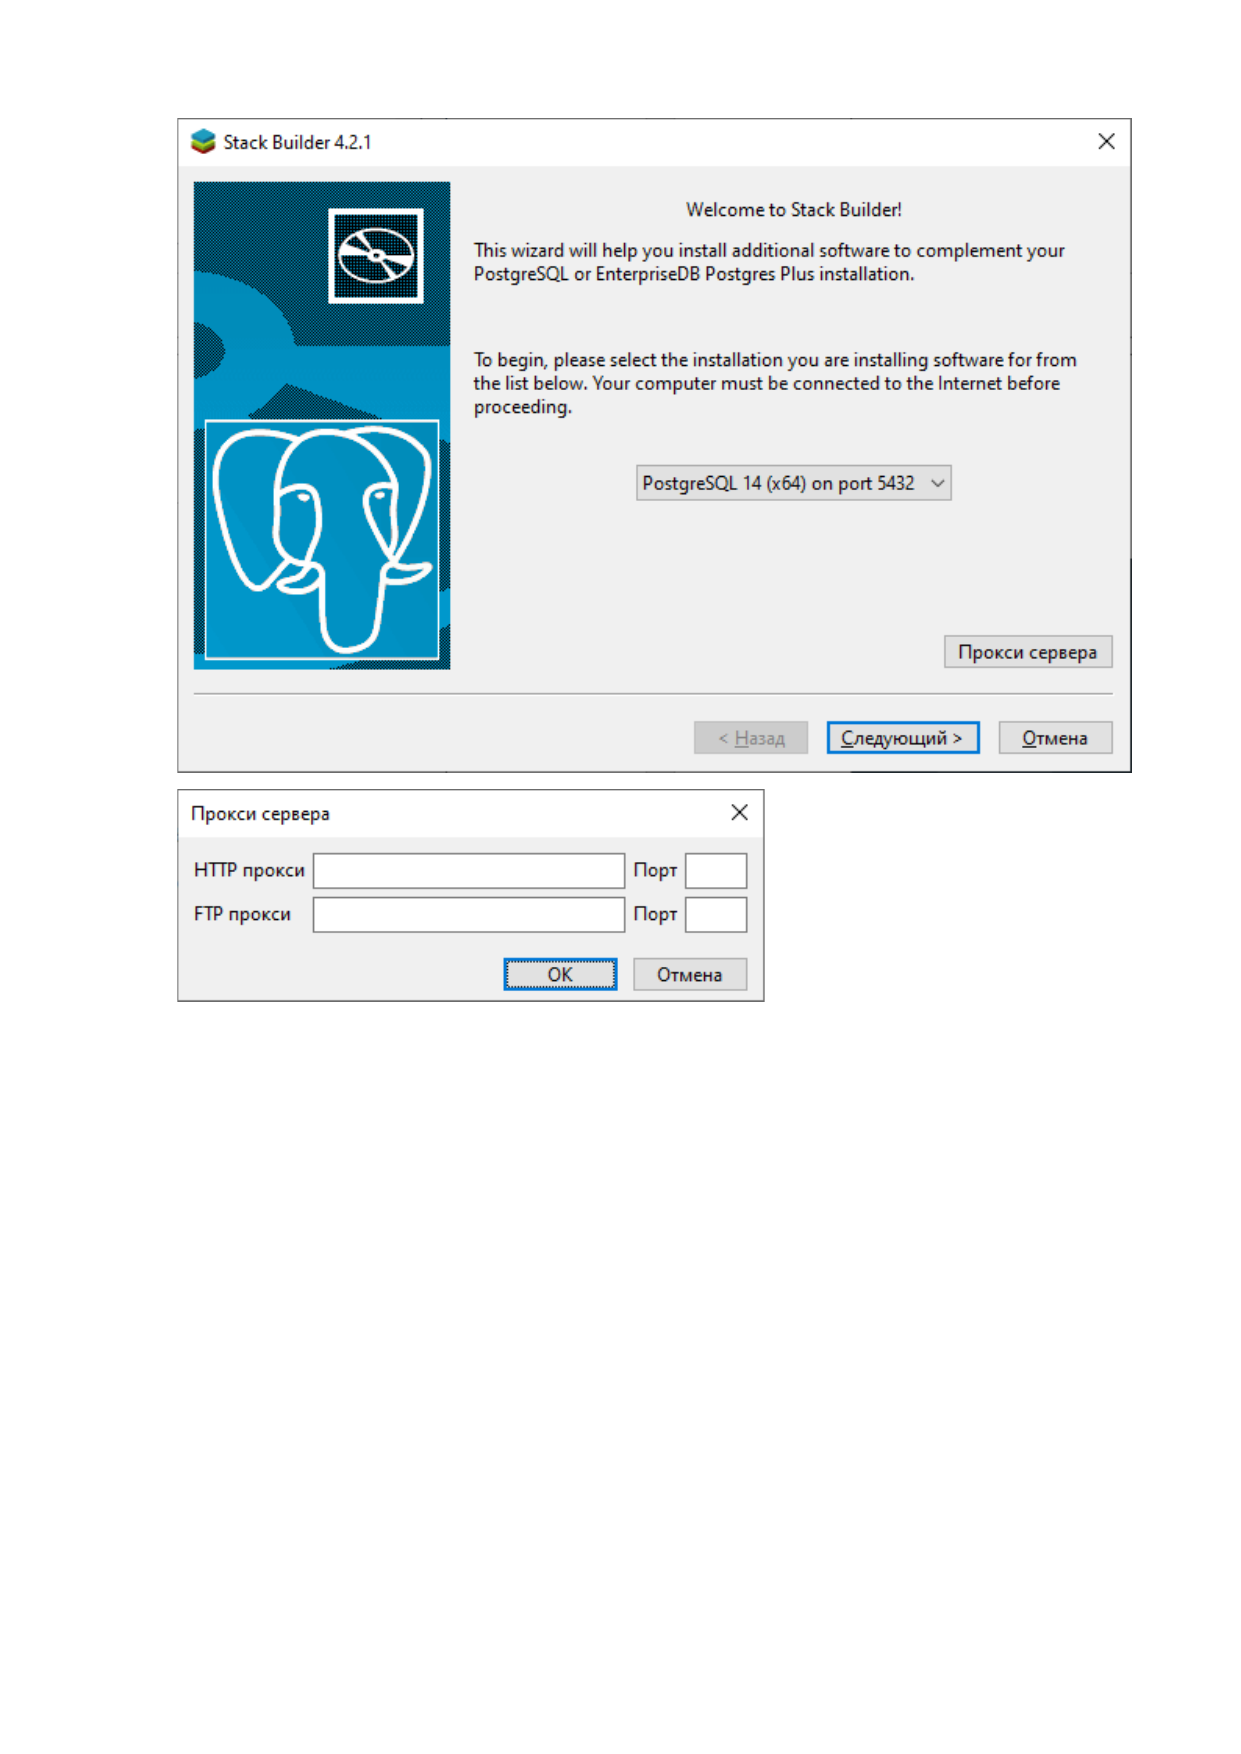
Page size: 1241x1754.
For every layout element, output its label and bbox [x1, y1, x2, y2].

picture [177, 118, 1132, 773]
picture [177, 789, 765, 1002]
